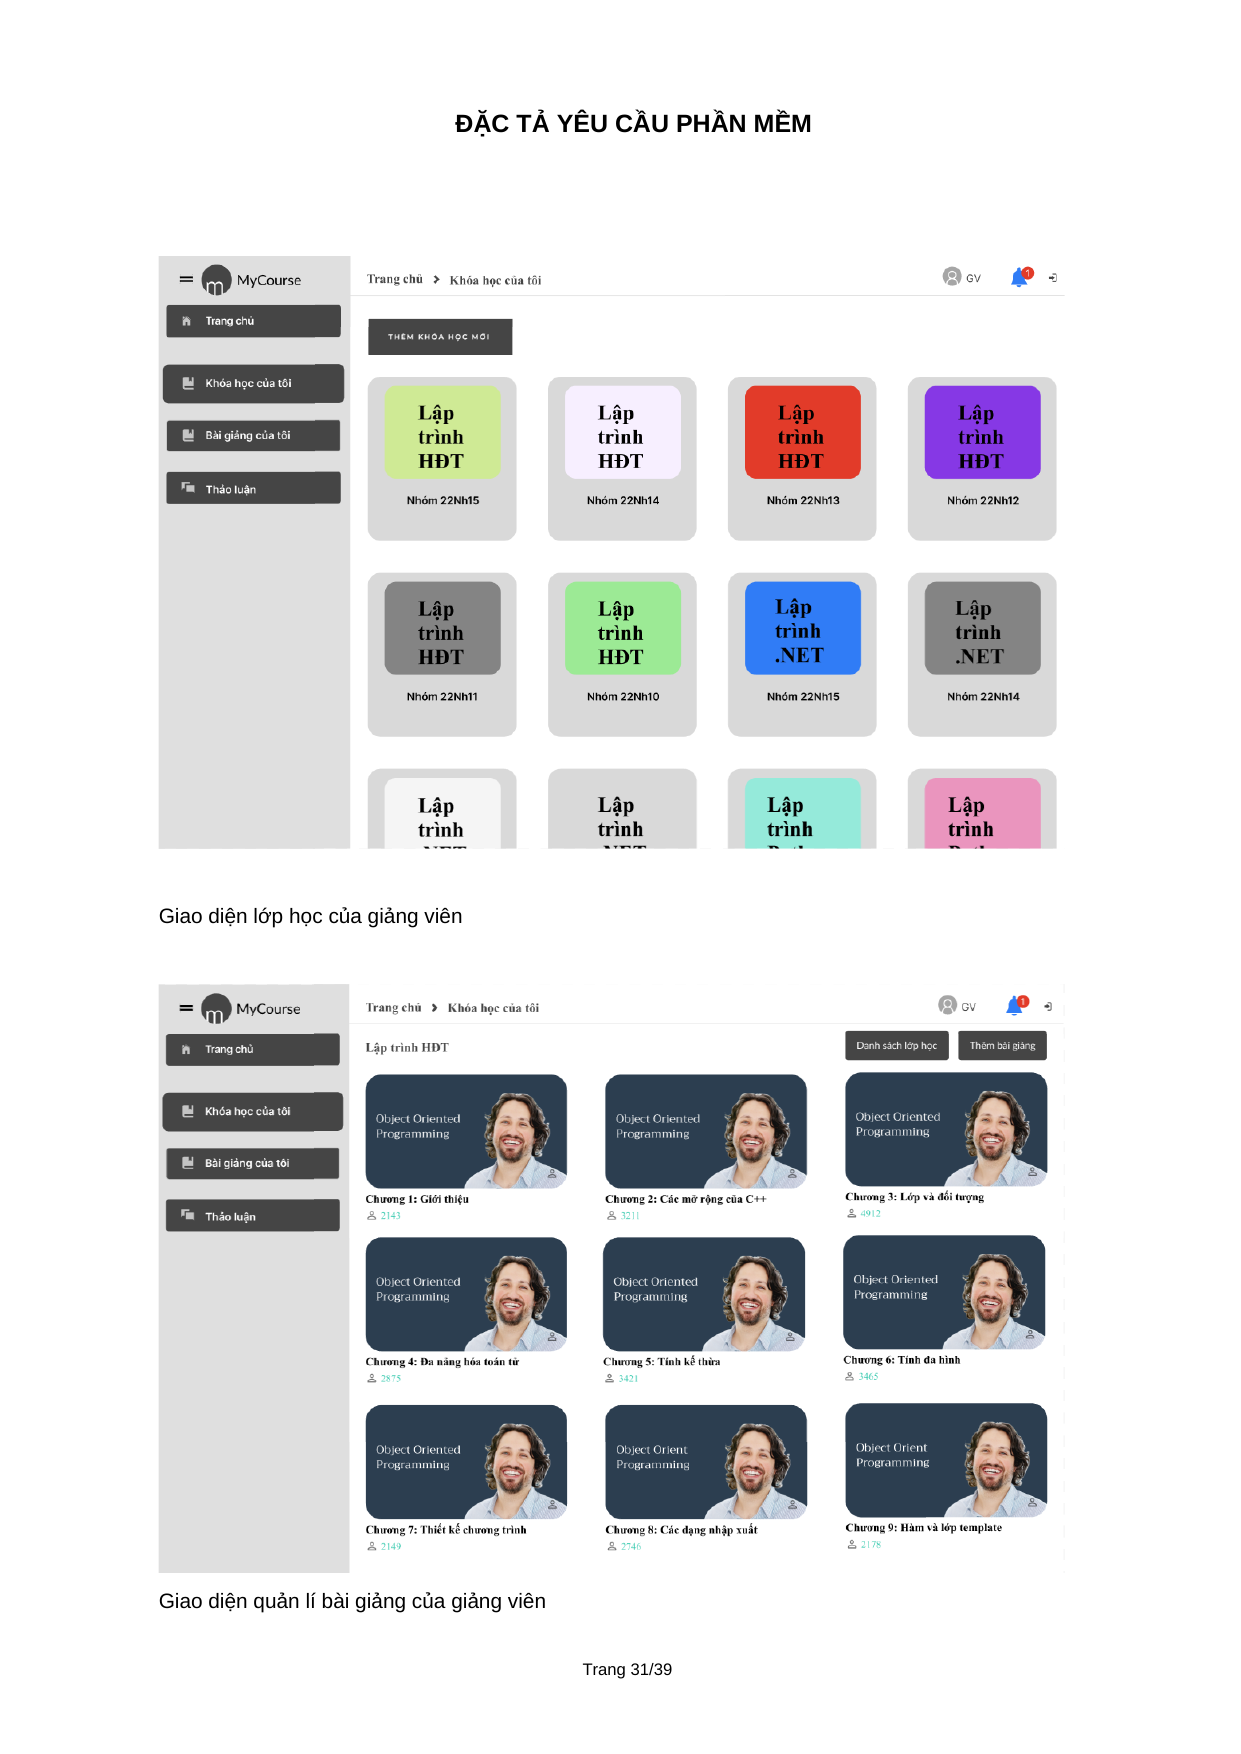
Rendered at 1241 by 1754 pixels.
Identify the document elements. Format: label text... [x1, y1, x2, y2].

picture [158, 256, 1065, 849]
text Giao diện quản lí bài giảng của giảng viên [158, 1589, 1083, 1613]
text Giao diện lớp học của giảng viên [158, 904, 1083, 928]
picture [158, 984, 1065, 1573]
